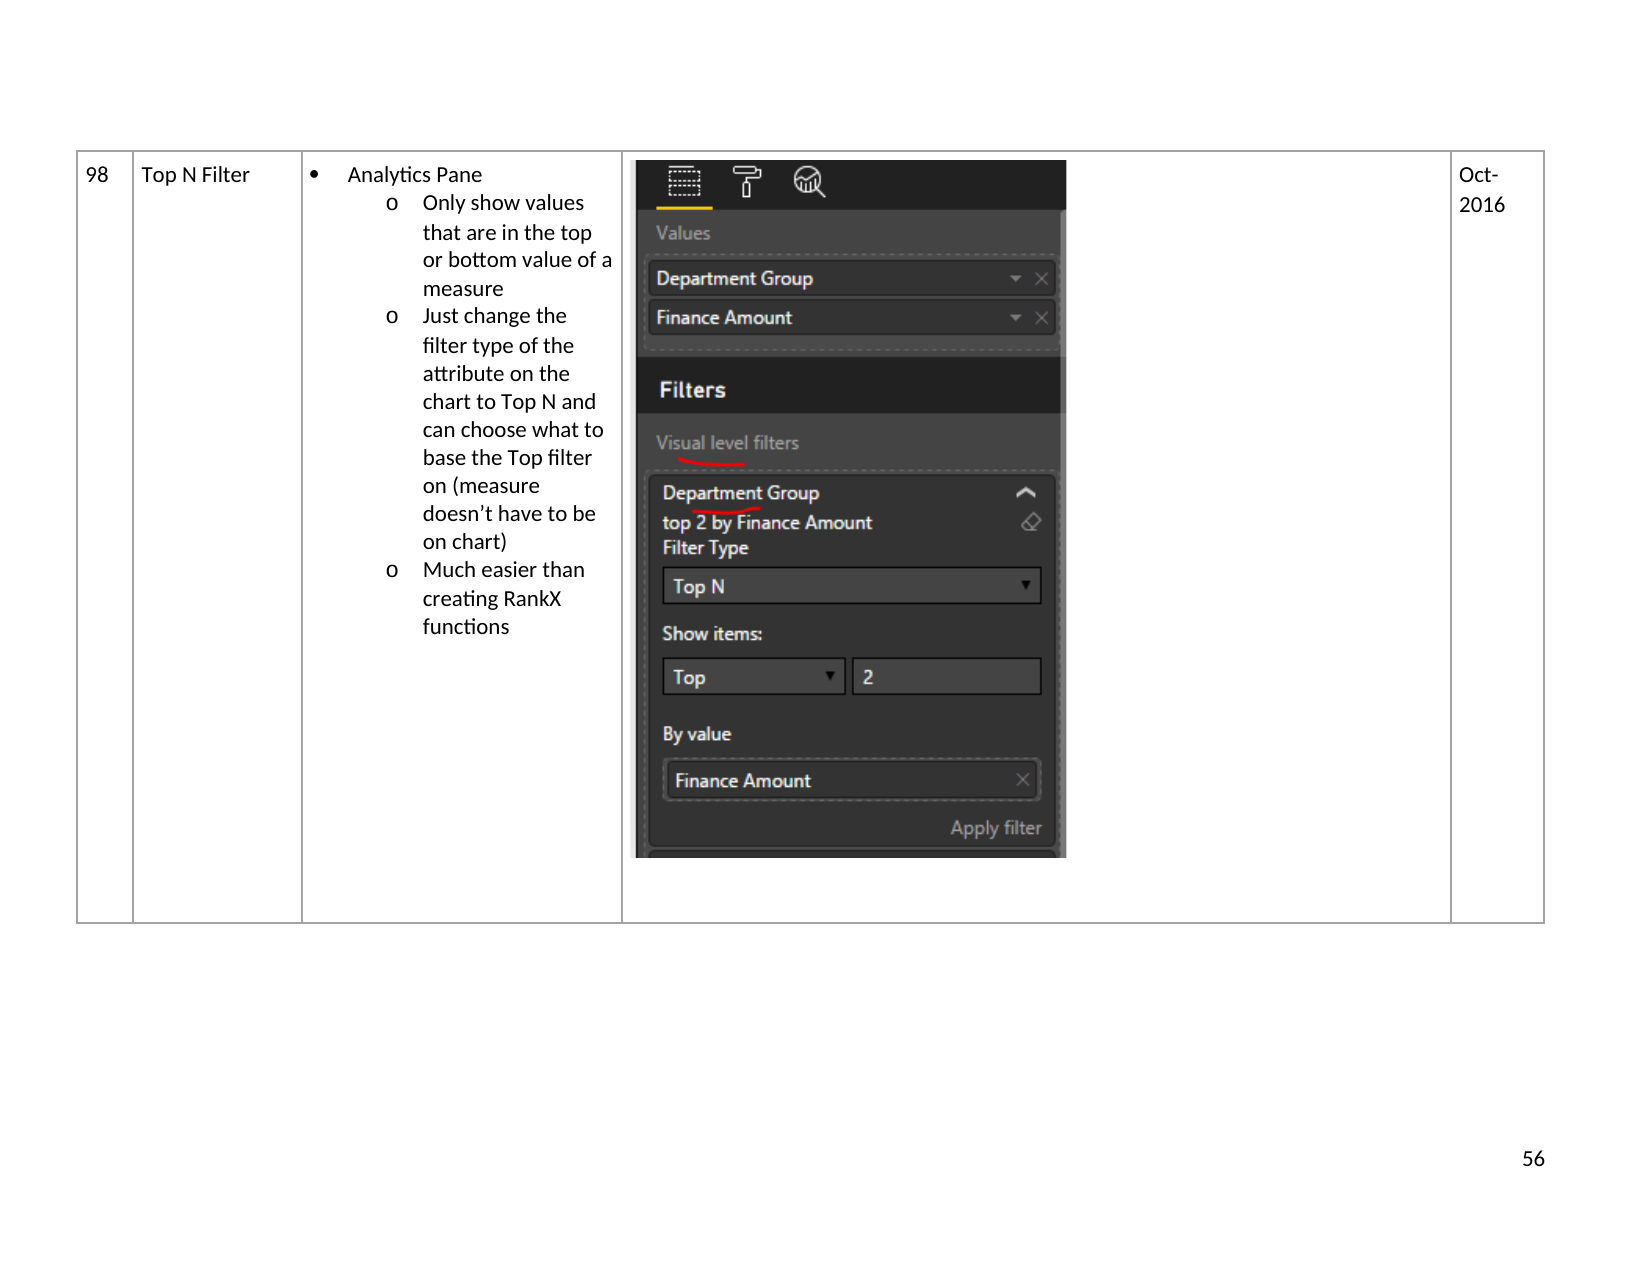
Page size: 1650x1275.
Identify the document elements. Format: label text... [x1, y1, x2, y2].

table_cell 98 [78, 152, 132, 922]
table_cell Top N Filter [134, 152, 301, 922]
table_cell Analytics Pane Only show values that are in the top or bottom value of a measure Just change the filter type of the attribute on the chart to Top N and can choose what to base the Top filter on (measure doesn’t have to be on chart) Much easier than creating RankX functions [303, 152, 621, 922]
picture [630, 160, 1067, 858]
table_cell Oct-2016 [1452, 152, 1543, 922]
table_cell [623, 152, 1450, 922]
